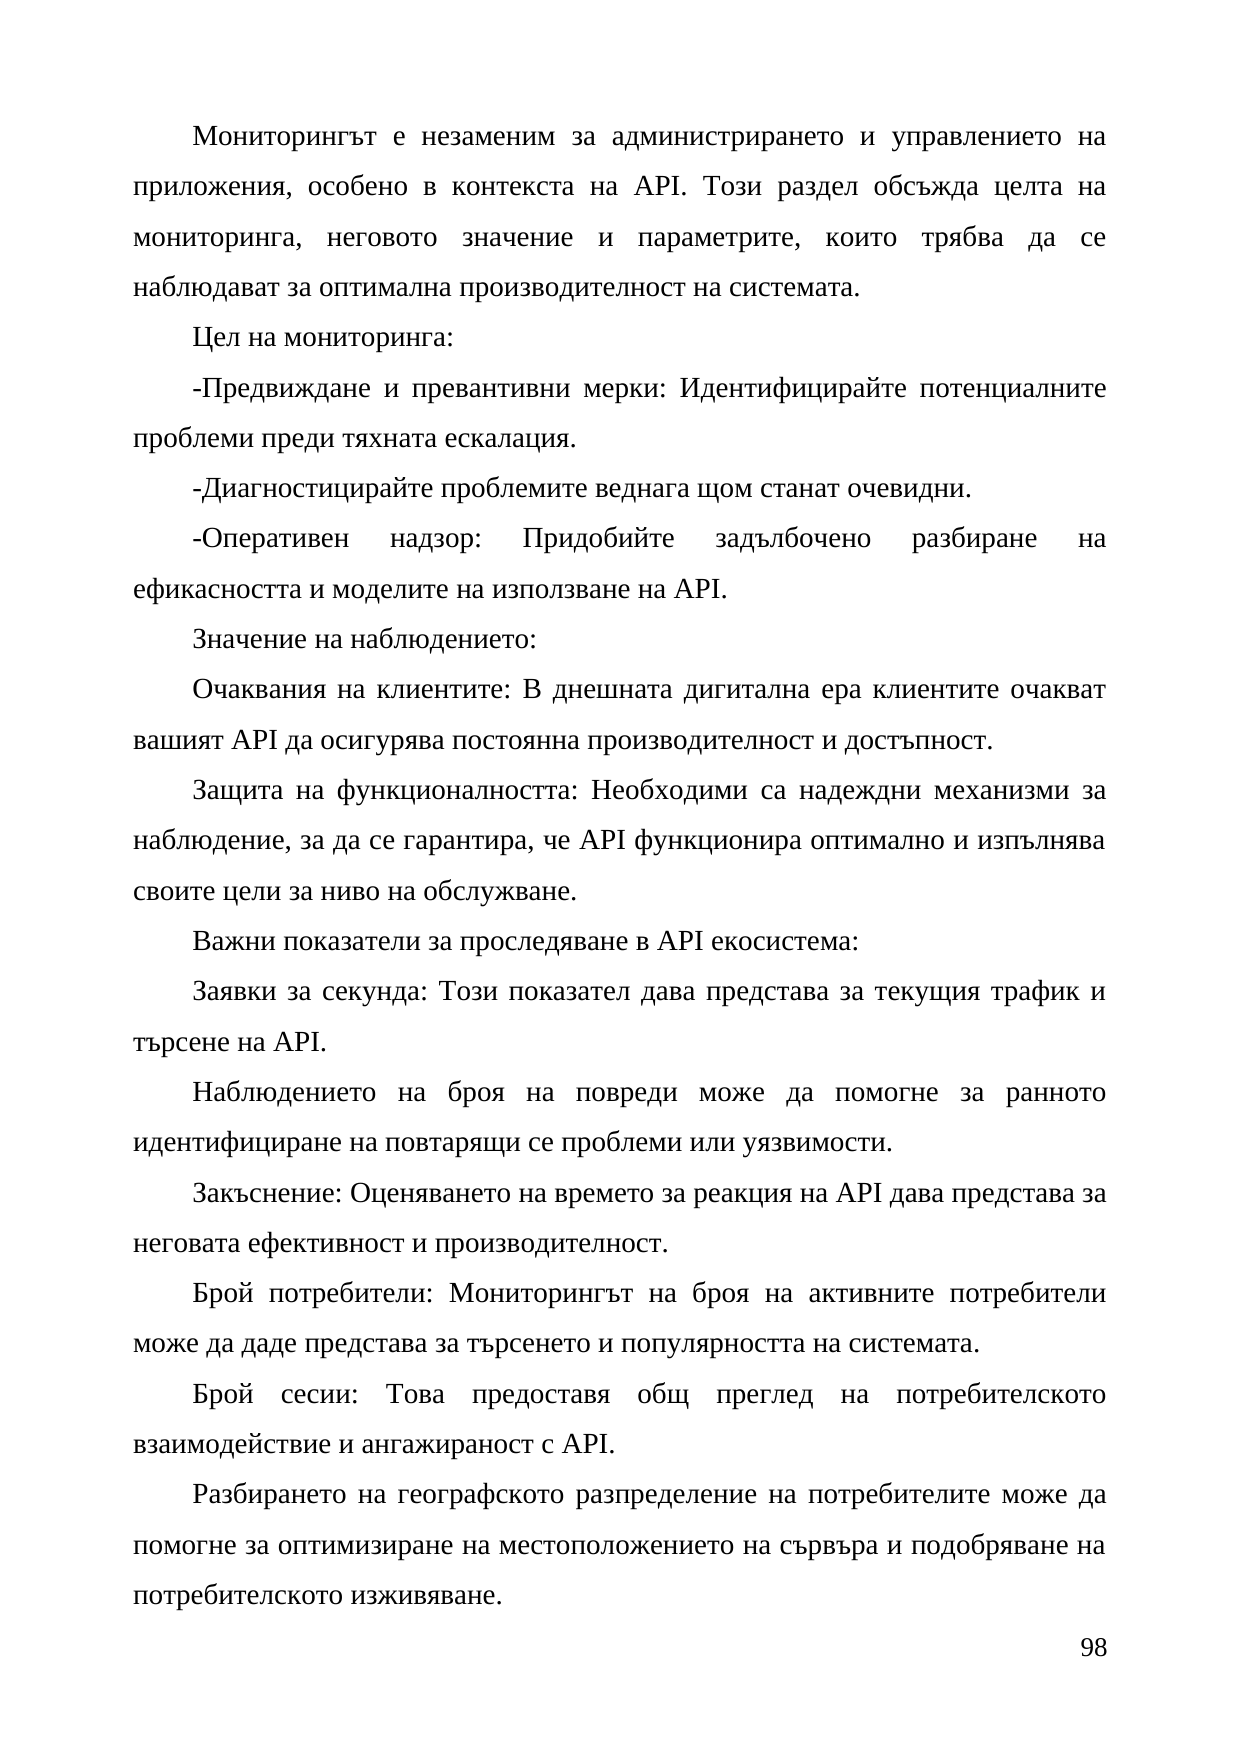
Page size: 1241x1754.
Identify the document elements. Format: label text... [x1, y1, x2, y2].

text Наблюдението на броя на повреди може да помогне за ранното идентифициране на повтарящи се проблеми или уязвимости. [133, 1074, 1107, 1158]
text Очаквания на клиентите: В днешната дигитална ера клиентите очакват вашият API да осигурява постоянна производителност и достъпност. [133, 672, 1107, 755]
text -Диагностицирайте проблемите веднага щом станат очевидни. [133, 470, 1107, 504]
text Мониторингът е незаменим за администрирането и управлението на приложения, особено в контекста на API. Този раздел обсъжда целта на мониторинга, неговото значение и параметрите, които трябва да се наблюдават за оптимална производителност на системата. [133, 118, 1107, 303]
text Брой потребители: Мониторингът на броя на активните потребители може да даде представа за търсенето и популярността на системата. [133, 1275, 1107, 1359]
text Защита на функционалността: Необходими са надеждни механизми за наблюдение, за да се гарантира, че API функционира оптимално и изпълнява своите цели за ниво на обслужване. [133, 772, 1107, 906]
text Брой сесии: Това предоставя общ преглед на потребителското взаимодействие и ангажираност с API. [133, 1376, 1107, 1460]
text -Оперативен надзор: Придобийте задълбочено разбиране на ефикасността и моделите на използване на API. [133, 521, 1107, 604]
text Заявки за секунда: Този показател дава представа за текущия трафик и търсене на API. [133, 973, 1107, 1057]
text Закъснение: Оценяването на времето за реакция на API дава представа за неговата ефективност и производителност. [133, 1175, 1107, 1258]
text -Предвиждане и превантивни мерки: Идентифицирайте потенциалните проблеми преди тяхната ескалация. [133, 370, 1107, 453]
text Важни показатели за проследяване в API екосистема: [133, 923, 1107, 957]
text Цел на мониторинга: [133, 319, 1107, 353]
text Разбирането на географското разпределение на потребителите може да помогне за оптимизиране на местоположението на сървъра и подобряване на потребителското изживяване. [133, 1477, 1107, 1611]
text Значение на наблюдението: [133, 621, 1107, 655]
